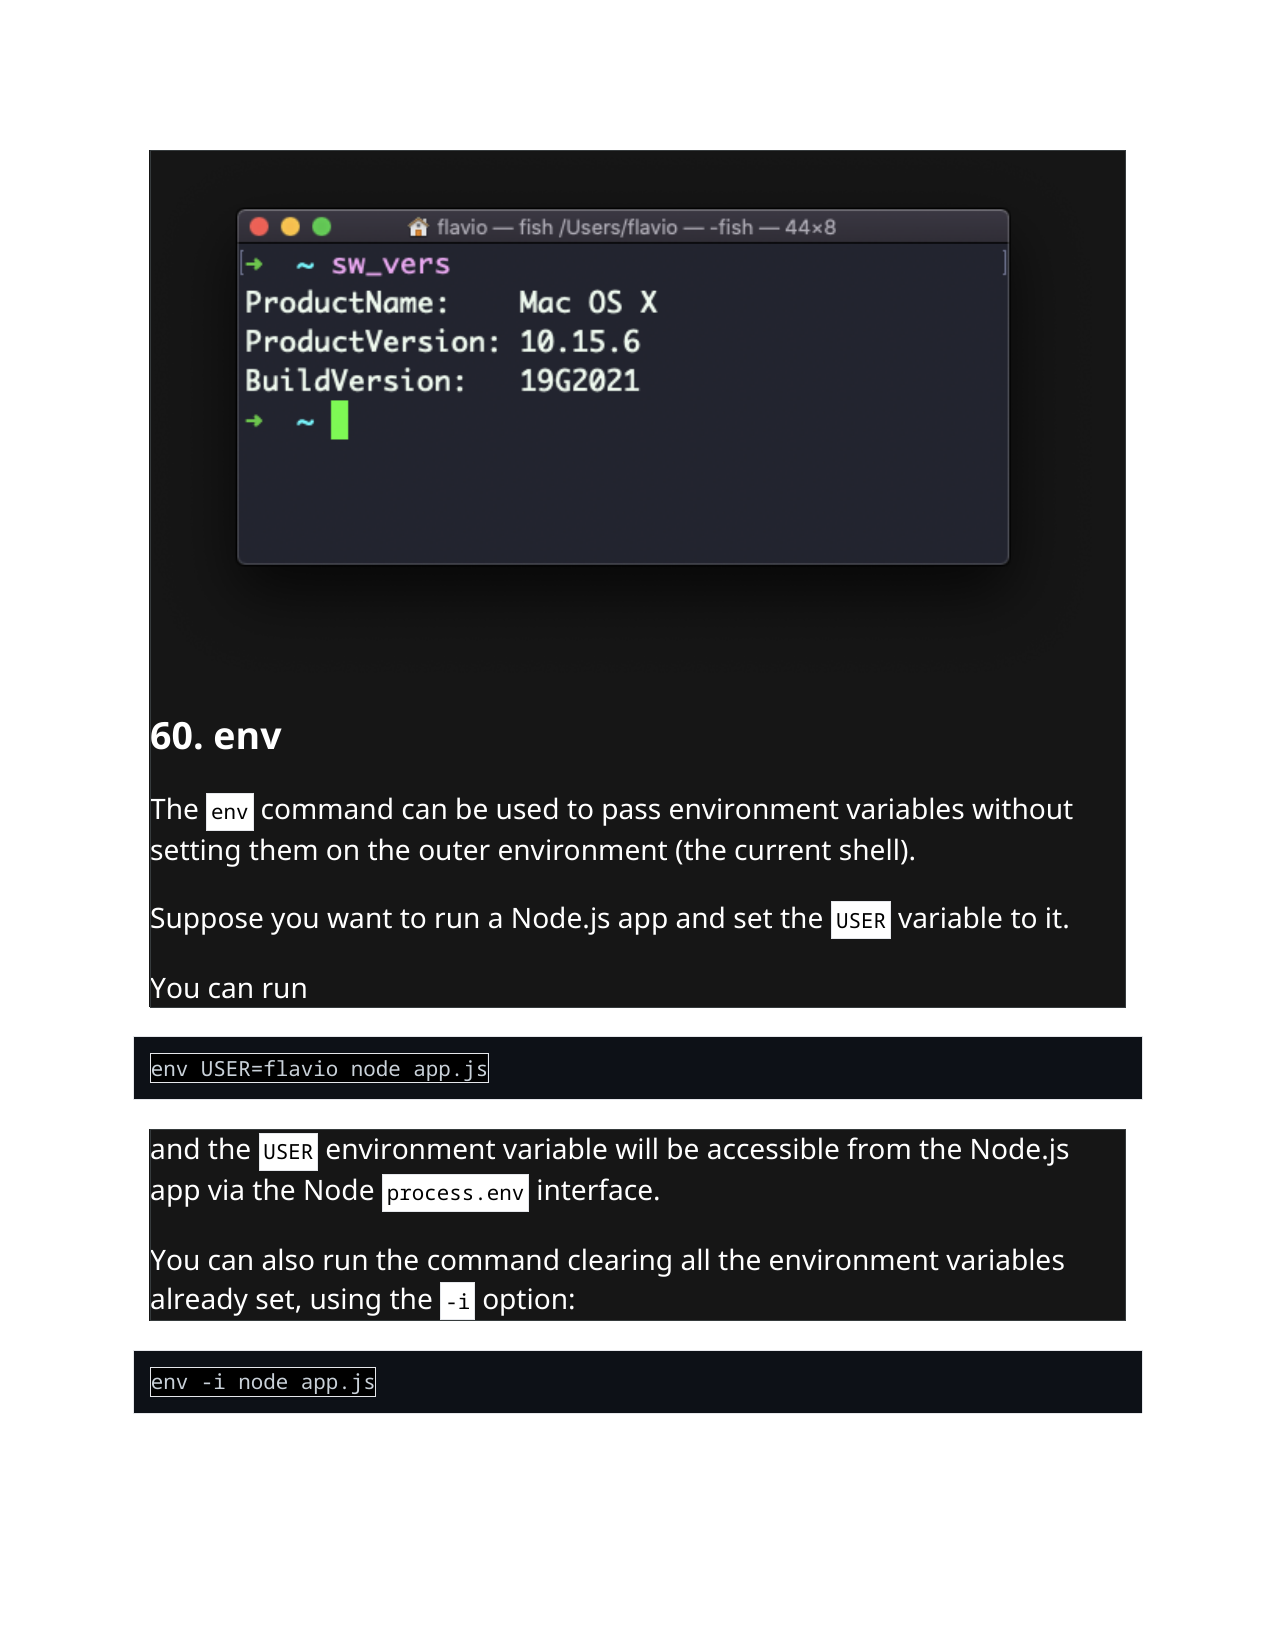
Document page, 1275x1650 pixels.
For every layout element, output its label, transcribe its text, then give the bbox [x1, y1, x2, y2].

text env USER=flavio node app.js [134, 1037, 1142, 1099]
text The env command can be used to pass environment variables without setting them on the outer environment (the current shell). [151, 789, 1125, 869]
text You can also run the command clearing all the environment variables already set, using the -i option: [151, 1240, 1125, 1320]
text 60. env [151, 709, 1125, 760]
text and the USER environment variable will be accessible from the Node.js app via the Node process.env interface. [151, 1130, 1125, 1212]
picture [151, 151, 1097, 681]
text Suppose you want to run a Node.js app and set the USER variable to it. [151, 897, 1125, 939]
text You can run [151, 968, 1125, 1007]
text env -i node app.js [134, 1351, 1142, 1413]
